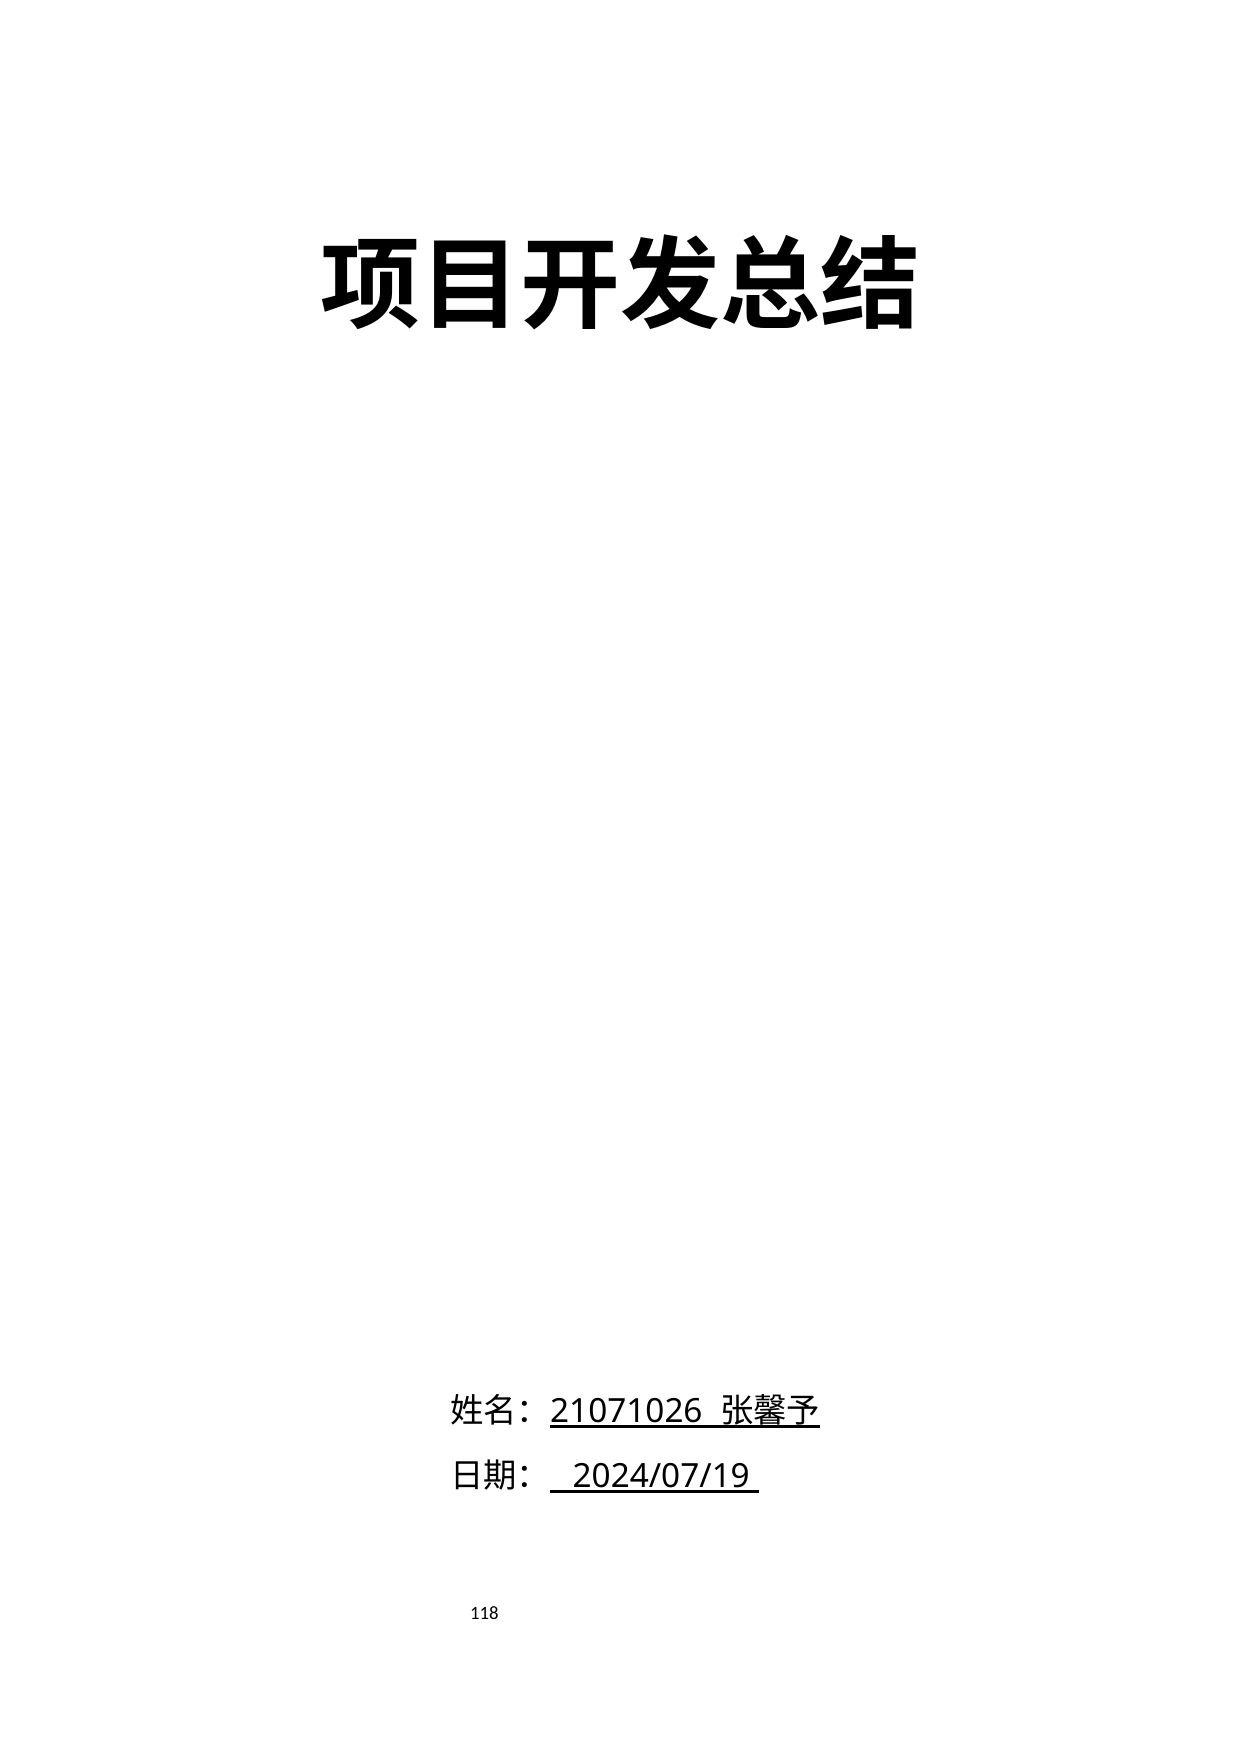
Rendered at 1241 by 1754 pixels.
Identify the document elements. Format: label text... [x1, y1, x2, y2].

text 姓名：21071026 张馨予 [406, 1376, 1053, 1441]
text 项目开发总结 [187, 196, 1053, 358]
text 日期： 2024/07/19 [406, 1441, 1053, 1506]
